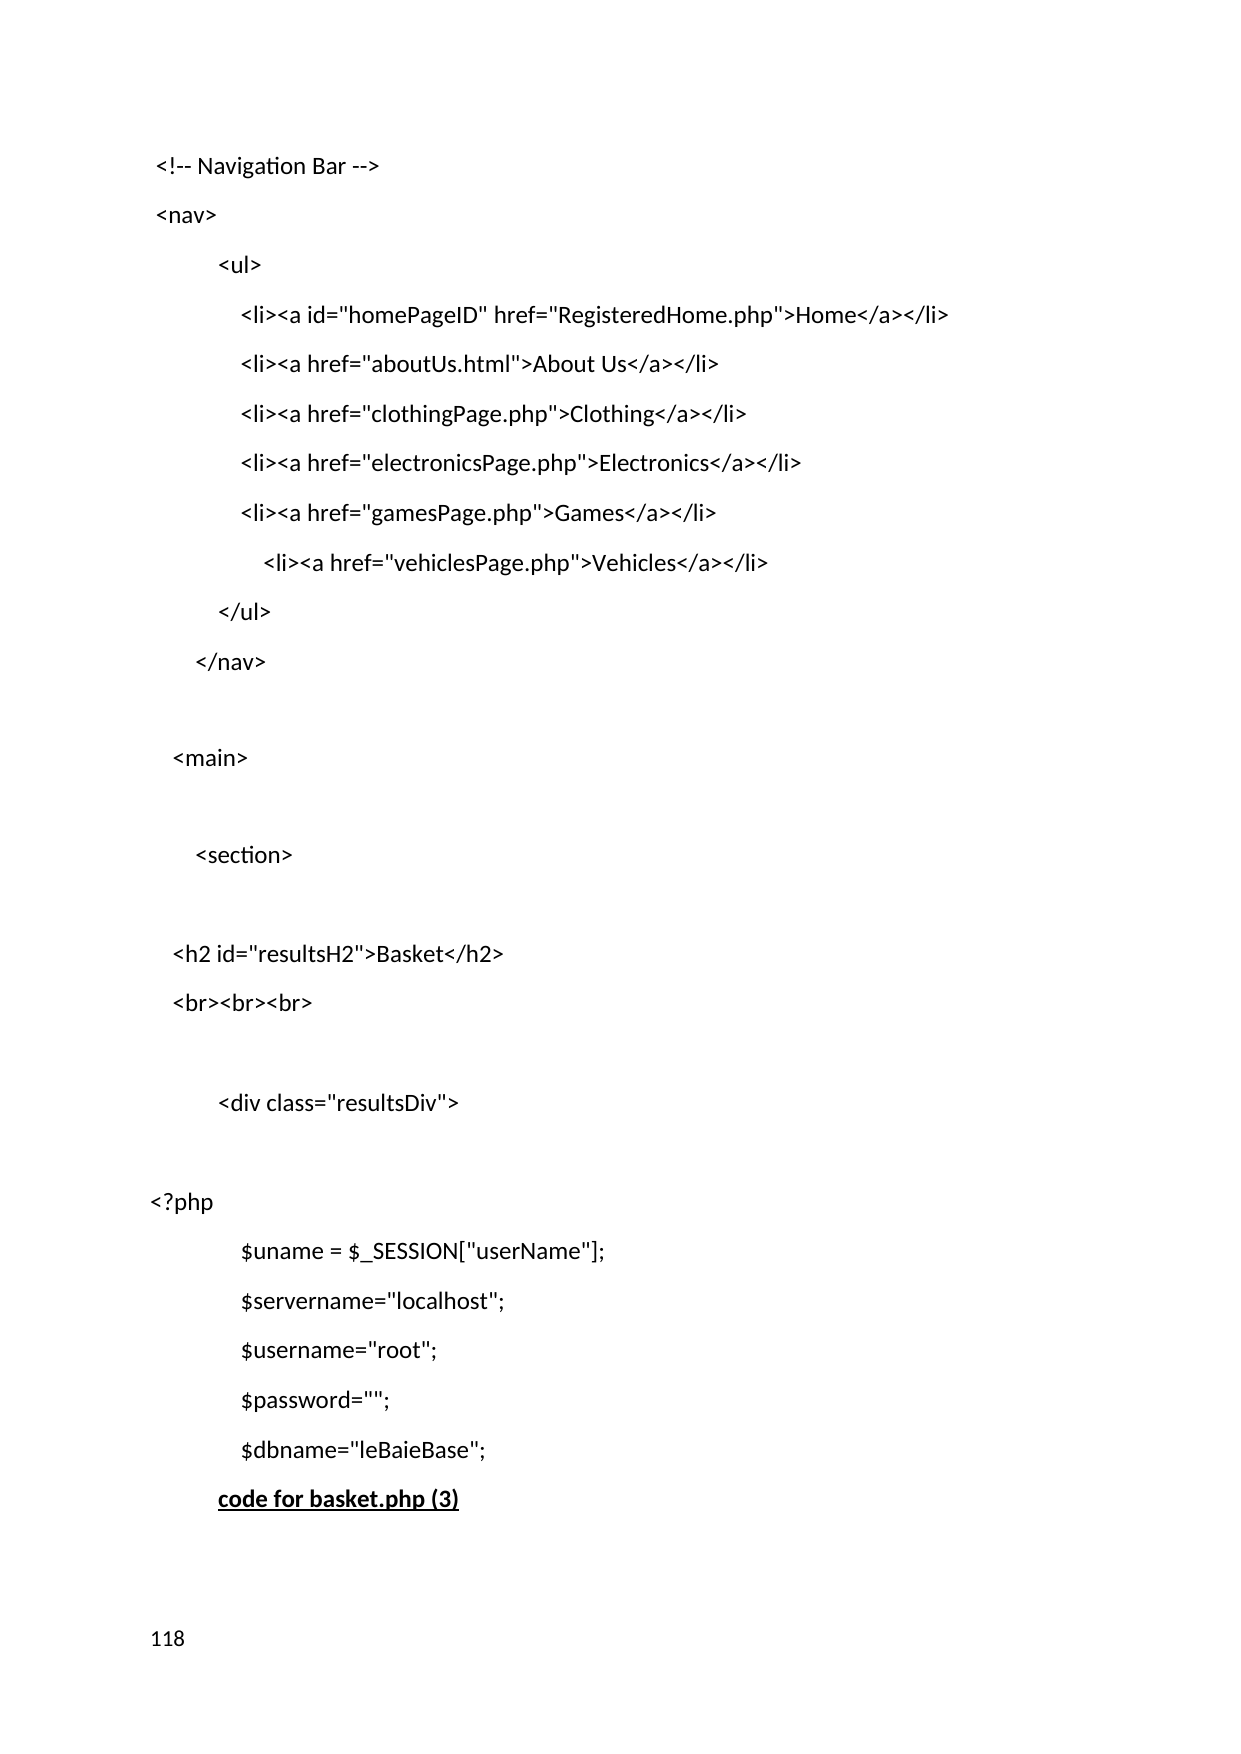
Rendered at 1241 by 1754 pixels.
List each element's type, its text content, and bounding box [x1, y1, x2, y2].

text $password=""; [150, 1384, 1090, 1415]
text </nav> [150, 646, 1090, 676]
text <!-- Navigation Bar --> [150, 150, 1090, 181]
text <li><a href="gamesPage.php">Games</a></li> [150, 497, 1090, 528]
text <h2 id="resultsH2">Basket</h2> [150, 938, 1090, 968]
text <ul> [150, 249, 1090, 280]
text <nav> [150, 199, 1090, 230]
text <li><a href="aboutUs.html">About Us</a></li> [150, 348, 1090, 379]
text <main> [150, 742, 1090, 773]
text <br><br><br> [150, 987, 1090, 1018]
text <li><a id="homePageID" href="RegisteredHome.php">Home</a></li> [150, 299, 1090, 329]
text <section> [150, 839, 1090, 869]
text <li><a href="electronicsPage.php">Electronics</a></li> [150, 447, 1090, 478]
text </ul> [150, 596, 1090, 627]
text <?php [150, 1186, 1090, 1216]
text <li><a href="clothingPage.php">Clothing</a></li> [150, 398, 1090, 428]
text $servername="localhost"; [150, 1285, 1090, 1316]
text code for basket.php (3) [150, 1483, 1090, 1514]
text $dbname="leBaieBase"; [150, 1434, 1090, 1464]
text $uname = $_SESSION["userName"]; [150, 1235, 1090, 1266]
text <div class="resultsDiv"> [150, 1087, 1090, 1117]
text $username="root"; [150, 1334, 1090, 1365]
text <li><a href="vehiclesPage.php">Vehicles</a></li> [150, 547, 1090, 577]
